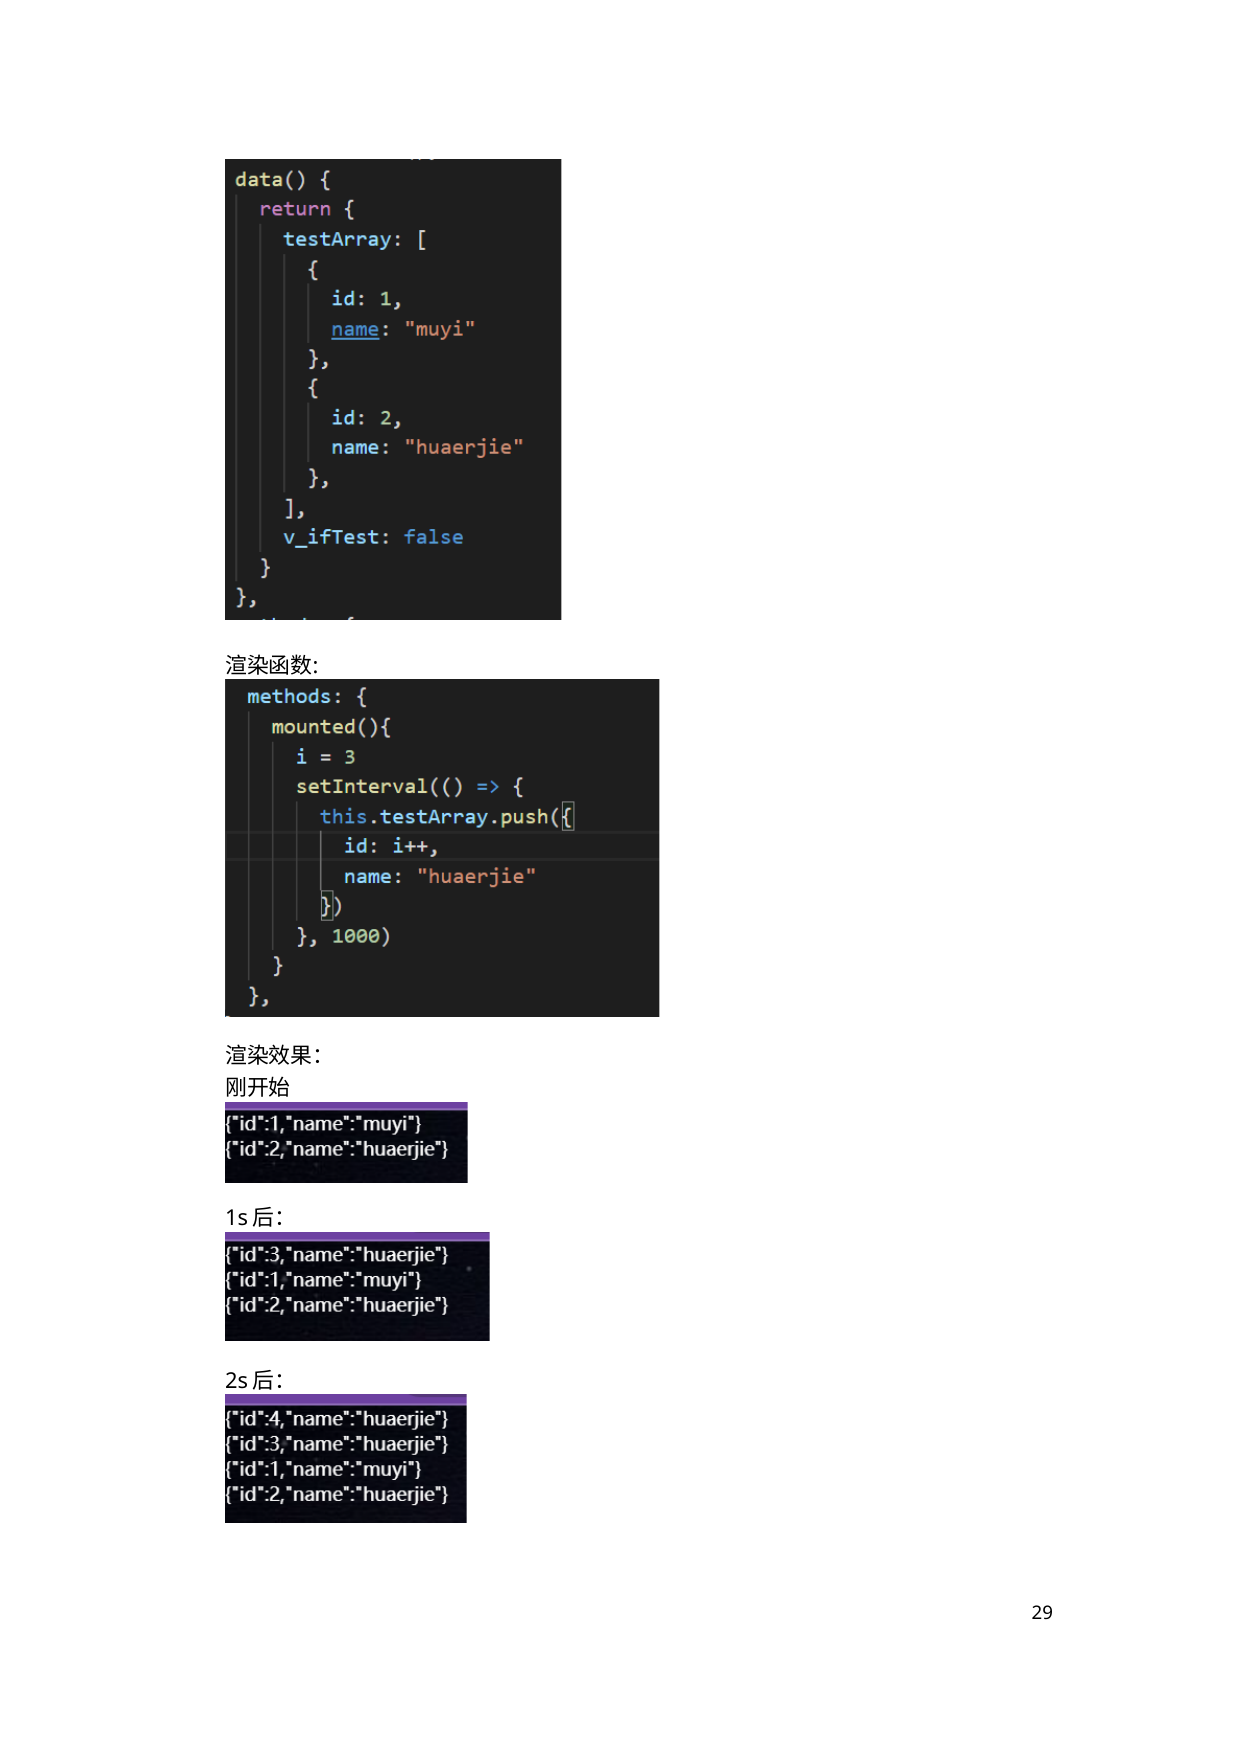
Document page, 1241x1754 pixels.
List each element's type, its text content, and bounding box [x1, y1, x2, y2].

list 1s后： [225, 1200, 1053, 1232]
list 渲染效果： [225, 1037, 1053, 1070]
picture [225, 679, 660, 1017]
list 2s后： [225, 1362, 1053, 1395]
picture [225, 1102, 468, 1183]
picture [225, 159, 562, 620]
picture [225, 1232, 490, 1341]
picture [225, 1394, 467, 1523]
list 渲染函数: [225, 647, 1053, 680]
list 刚开始 [225, 1070, 1053, 1102]
